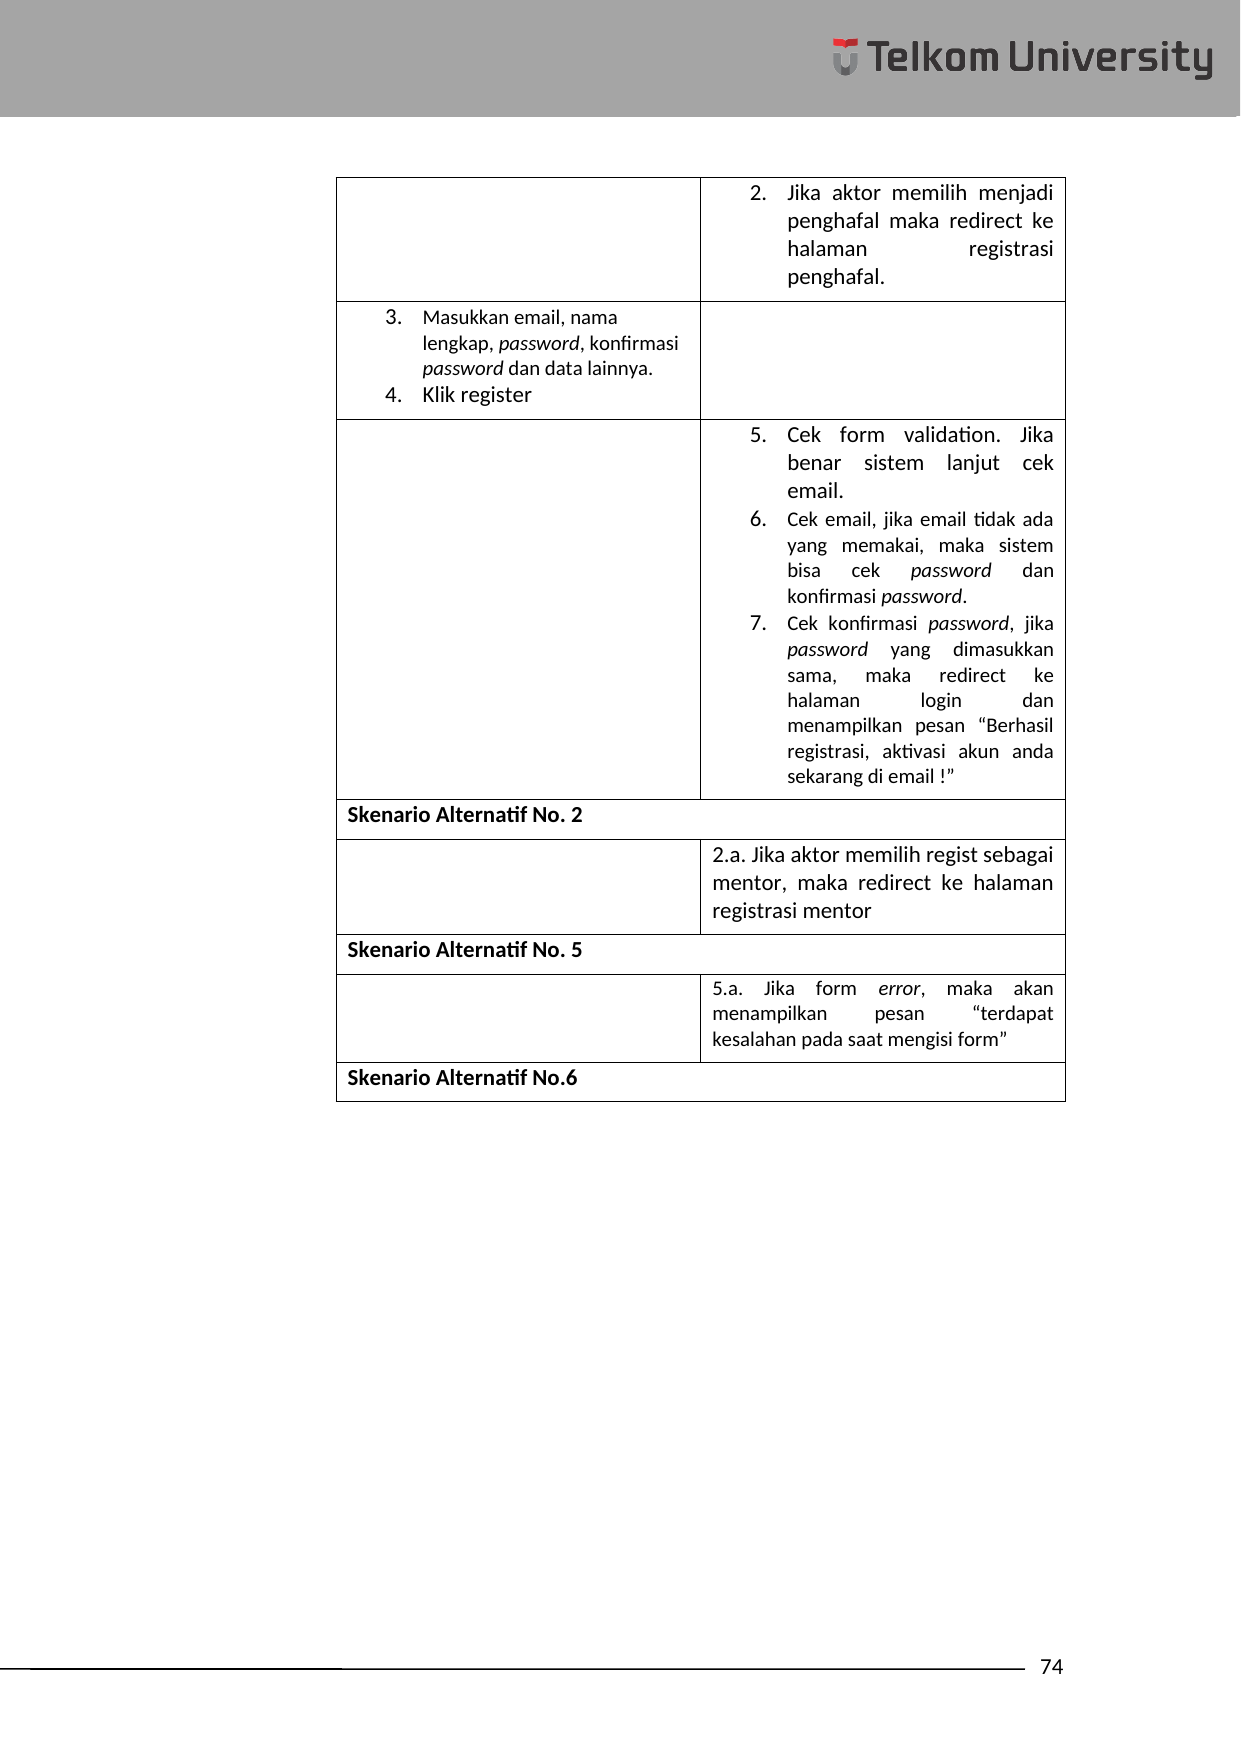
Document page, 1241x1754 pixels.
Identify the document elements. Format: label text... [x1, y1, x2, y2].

table_cell [337, 178, 700, 301]
table_cell [337, 840, 700, 934]
table_cell 5.a. Jika form error, maka akan menampilkan pesan “terdapat kesalahan pada saat mengisi form” [701, 975, 1065, 1062]
table_cell 2.a. Jika aktor memilih regist sebagai mentor, maka redirect ke halaman registrasi mentor [701, 840, 1065, 934]
table_cell Skenario Alternatif No. 5 [337, 935, 1065, 974]
table_cell [337, 420, 700, 799]
table_cell Jika aktor memilih menjadi penghafal maka redirect ke halaman registrasi penghafal. [701, 178, 1065, 301]
picture [833, 38, 1213, 80]
table_cell [337, 975, 700, 1062]
table_cell Skenario Alternatif No.6 [337, 1063, 701, 1101]
table_cell [701, 1063, 1065, 1101]
table_cell [701, 302, 1065, 419]
table_cell Skenario Alternatif No. 2 [337, 800, 1065, 839]
table_cell Cek form validation. Jika benar sistem lanjut cek email. Cek email, jika email tidak ada yang memakai, maka sistem bisa cek password dan konfirmasi password. Cek konfirmasi password, jika password yang dimasukkan sama, maka redirect ke halaman login dan menampilkan pesan “Berhasil registrasi, aktivasi akun anda sekarang di email !” [701, 420, 1065, 799]
table_cell Masukkan email, nama lengkap, password, konfirmasi password dan data lainnya. Klik register [337, 302, 700, 419]
